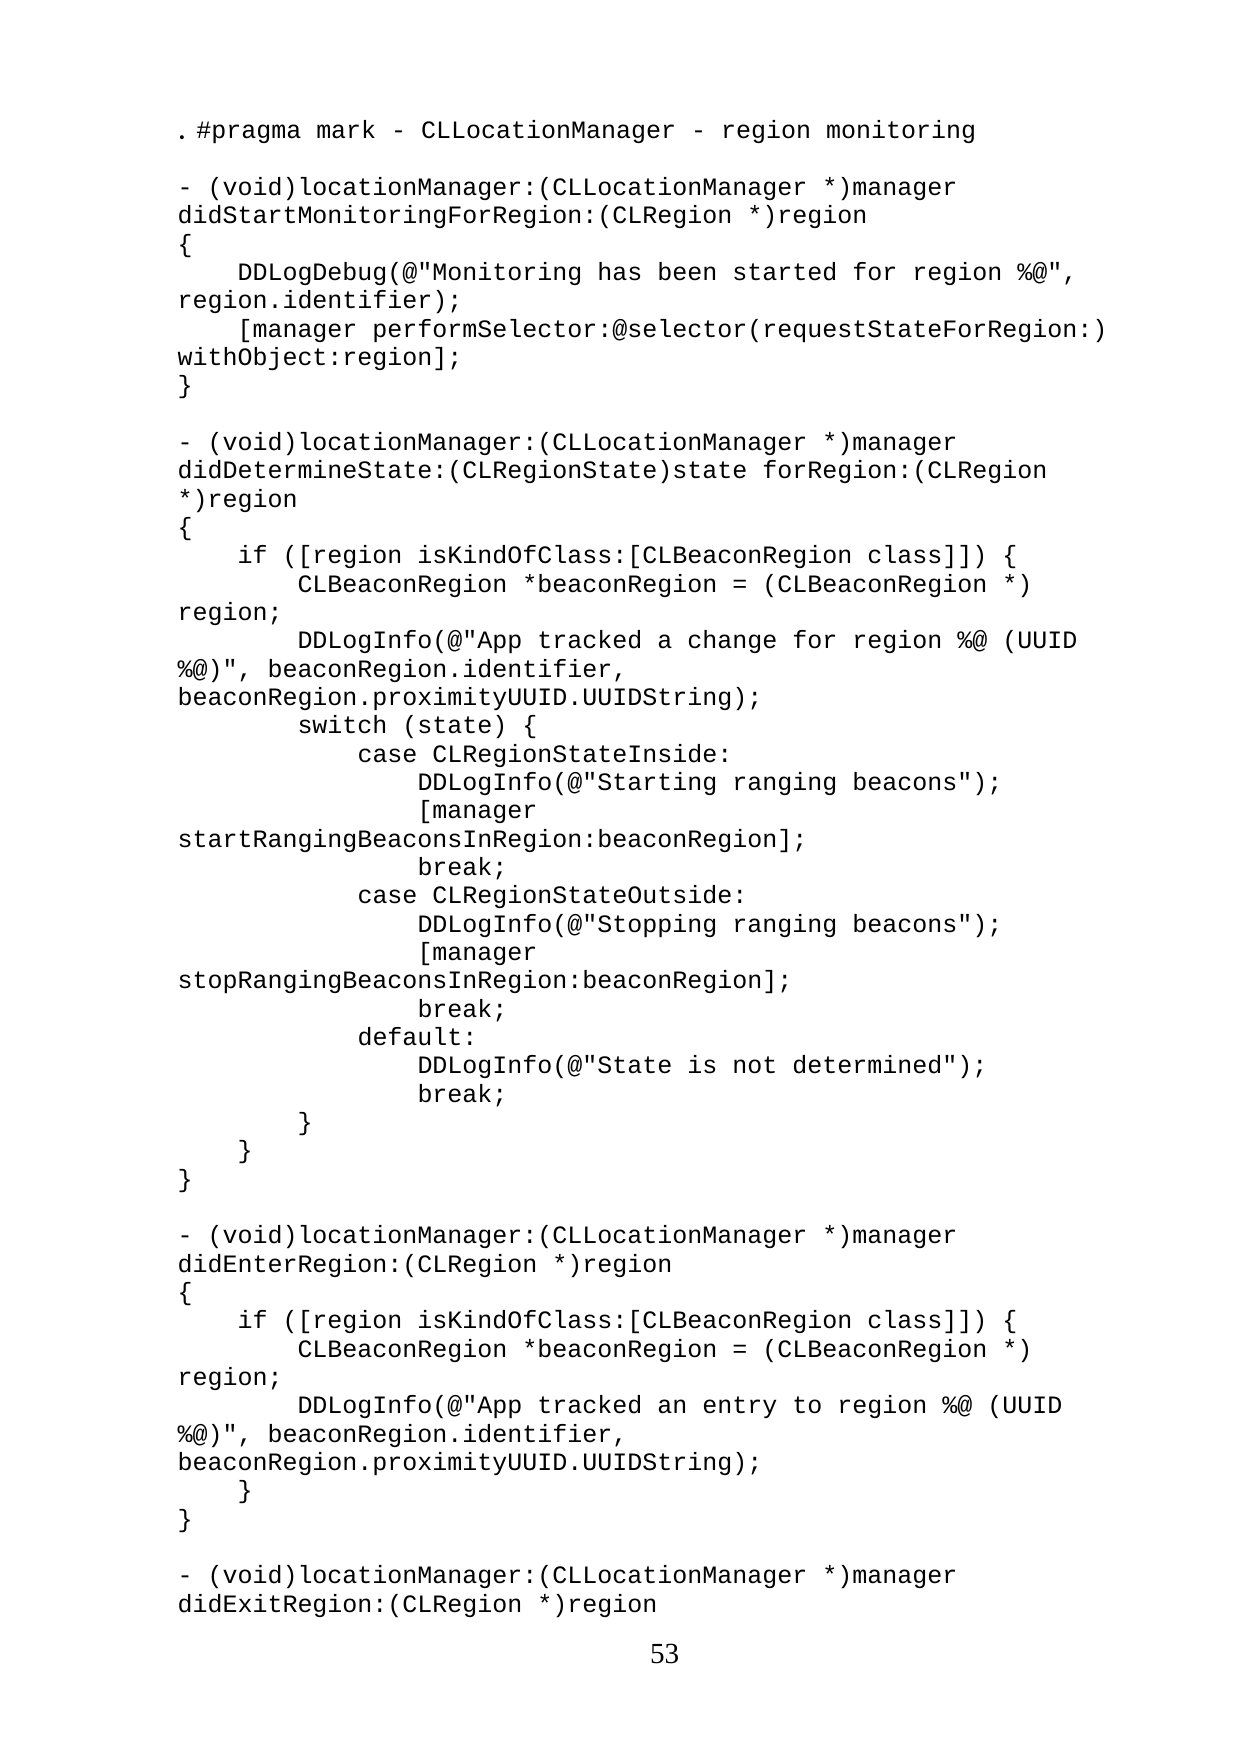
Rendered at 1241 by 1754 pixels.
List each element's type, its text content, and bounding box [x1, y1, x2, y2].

text DDLogDebug(@"Monitoring has been started for region %@", region.identifier); [177, 260, 1152, 316]
text { [177, 1280, 1152, 1308]
text break; [177, 996, 1152, 1025]
text } [177, 1506, 1152, 1535]
text switch (state) { [177, 713, 1152, 741]
text CLBeaconRegion *beaconRegion = (CLBeaconRegion *) region; [177, 1336, 1152, 1393]
text - (void)locationManager:(CLLocationManager *)manager didEnterRegion:(CLRegion *)region [177, 1223, 1152, 1280]
text DDLogInfo(@"Stopping ranging beacons"); [177, 911, 1152, 940]
text - (void)locationManager:(CLLocationManager *)manager didExitRegion:(CLRegion *)region [177, 1563, 1152, 1620]
text [manager startRangingBeaconsInRegion:beaconRegion]; [177, 798, 1152, 855]
text } [177, 373, 1152, 401]
text } [177, 1138, 1152, 1166]
text case CLRegionStateInside: [177, 741, 1152, 770]
text [manager performSelector:@selector(requestStateForRegion:) withObject:region]; [177, 316, 1152, 373]
text } [177, 1166, 1152, 1195]
text DDLogInfo(@"App tracked a change for region %@ (UUID %@)", beaconRegion.identifier, beaconRegion.proximityUUID.UUIDString); [177, 628, 1152, 713]
text break; [177, 855, 1152, 883]
text case CLRegionStateOutside: [177, 883, 1152, 911]
text { [177, 515, 1152, 543]
text { [177, 231, 1152, 260]
text if ([region isKindOfClass:[CLBeaconRegion class]]) { [177, 543, 1152, 571]
text default: [177, 1025, 1152, 1053]
list #pragma mark - CLLocationManager - region monitoring [177, 118, 1152, 146]
text - (void)locationManager:(CLLocationManager *)manager didDetermineState:(CLRegionState)state forRegion:(CLRegion *)region [177, 430, 1152, 515]
text CLBeaconRegion *beaconRegion = (CLBeaconRegion *) region; [177, 571, 1152, 628]
text } [177, 1478, 1152, 1506]
text DDLogInfo(@"State is not determined"); [177, 1053, 1152, 1081]
text DDLogInfo(@"App tracked an entry to region %@ (UUID %@)", beaconRegion.identifier, beaconRegion.proximityUUID.UUIDString); [177, 1393, 1152, 1478]
text if ([region isKindOfClass:[CLBeaconRegion class]]) { [177, 1308, 1152, 1336]
text } [177, 1110, 1152, 1138]
text - (void)locationManager:(CLLocationManager *)manager didStartMonitoringForRegion:(CLRegion *)region [177, 175, 1152, 231]
text DDLogInfo(@"Starting ranging beacons"); [177, 770, 1152, 798]
text [manager stopRangingBeaconsInRegion:beaconRegion]; [177, 940, 1152, 996]
text break; [177, 1081, 1152, 1110]
